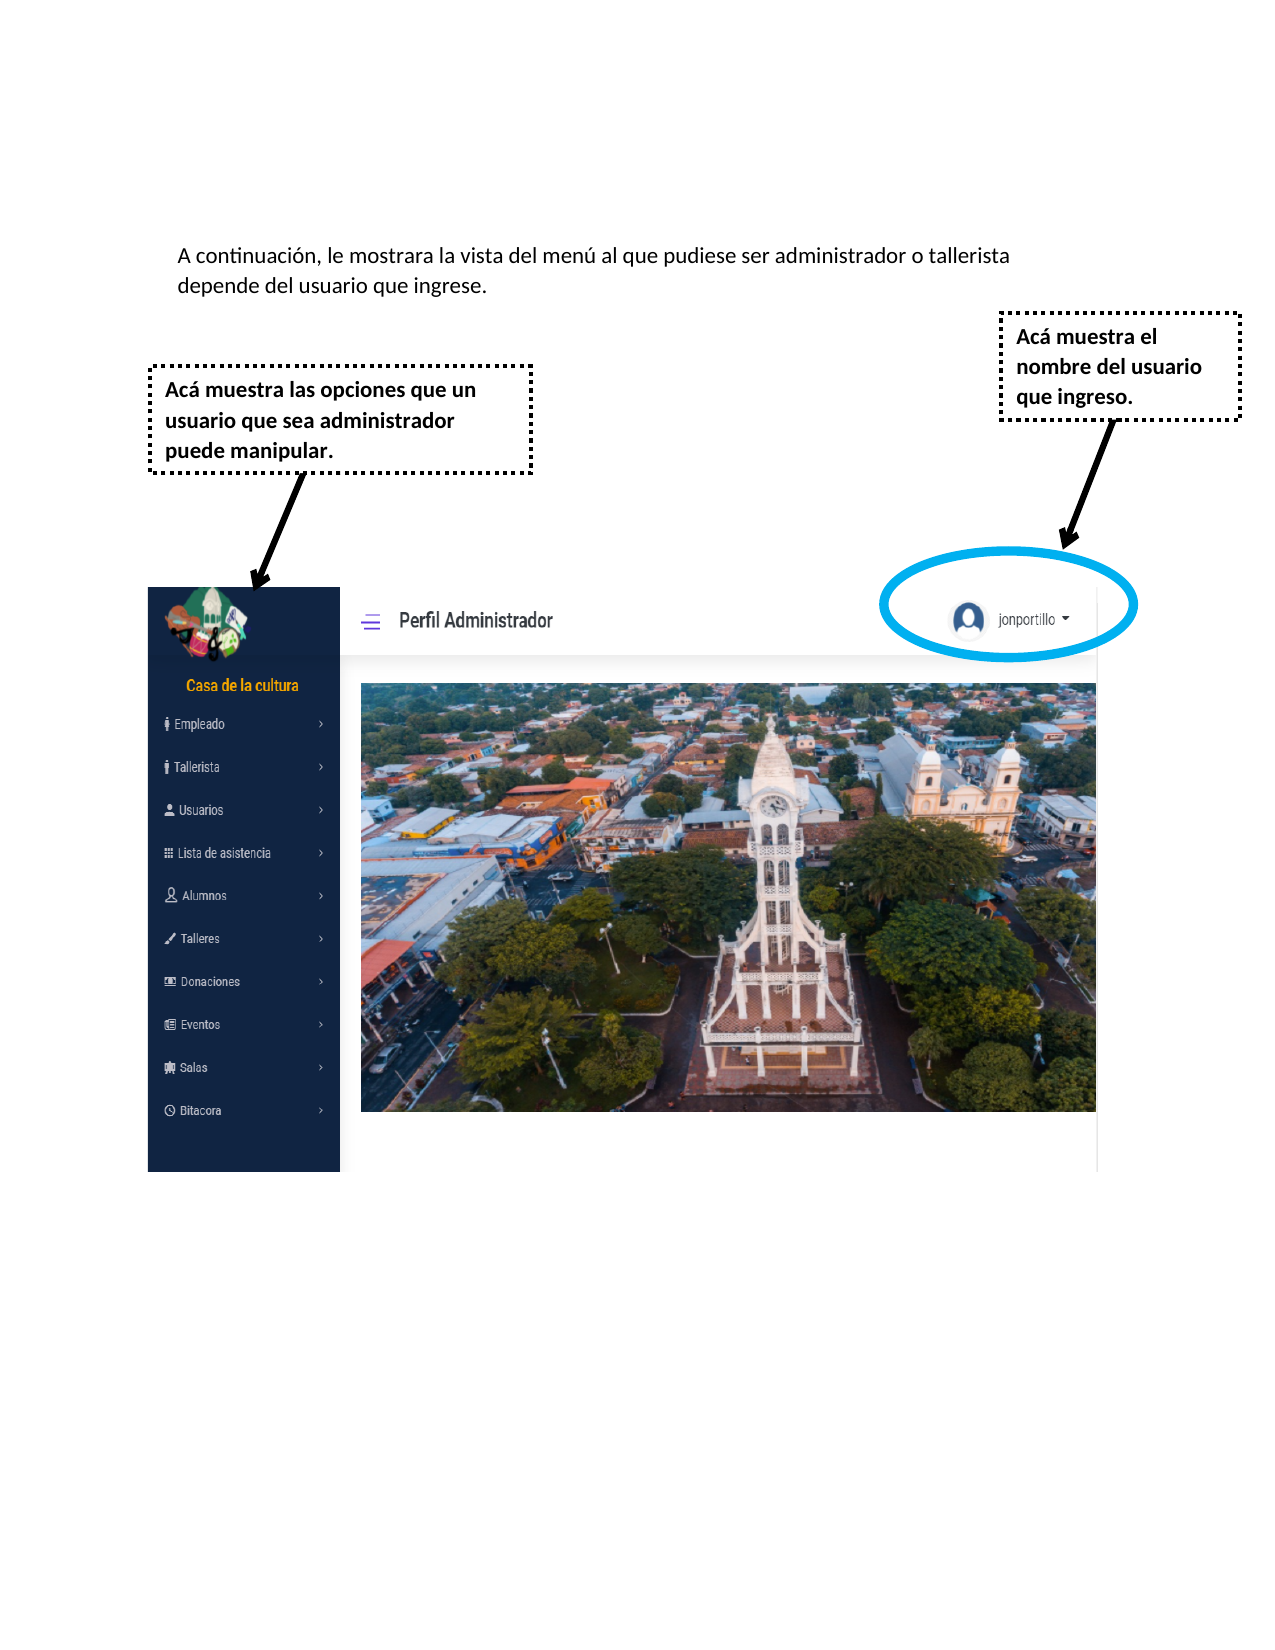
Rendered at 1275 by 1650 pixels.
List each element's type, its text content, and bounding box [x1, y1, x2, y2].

picture [889, 587, 1098, 652]
text A continuación, le mostrara la vista del menú al que pudiese ser administrador o tallerista depende del usuario que ingrese. [177, 241, 1098, 299]
picture [147, 587, 1098, 1172]
